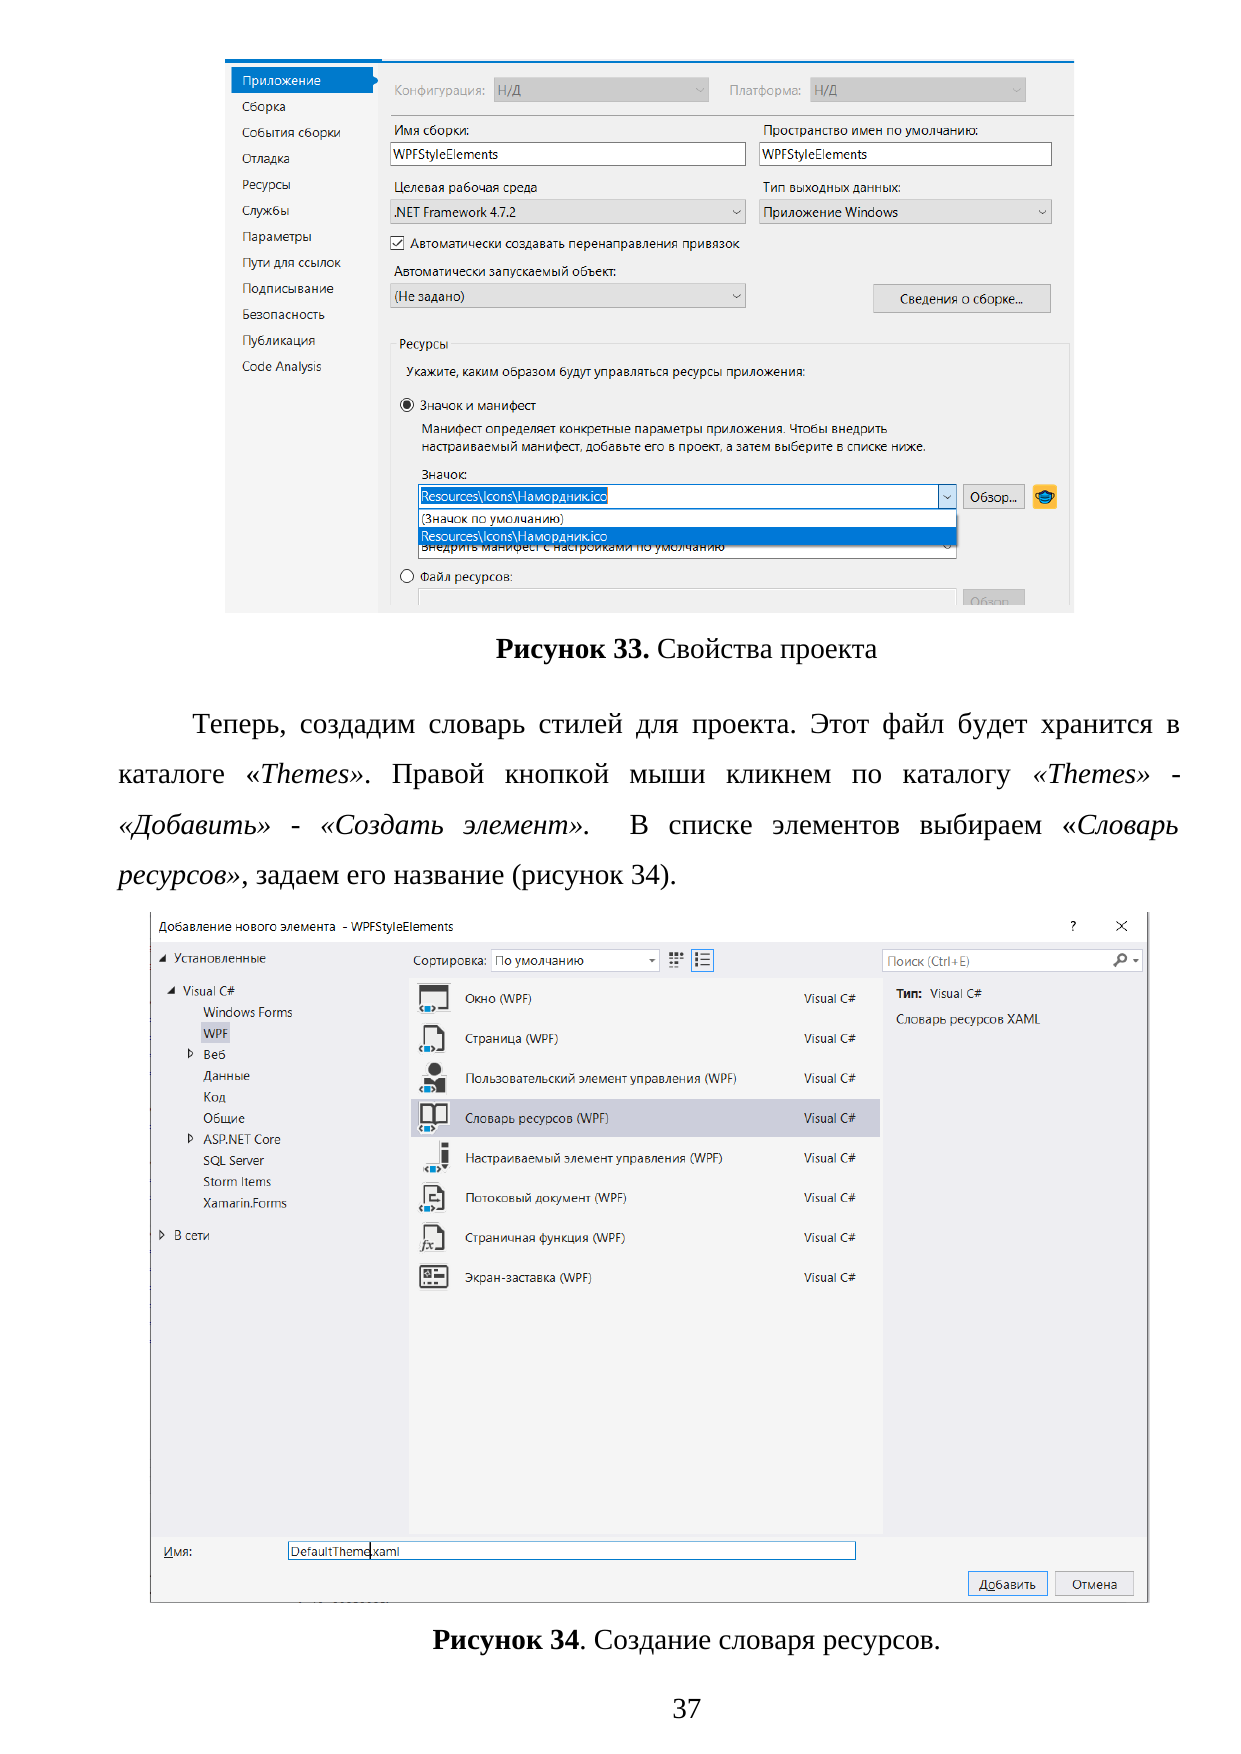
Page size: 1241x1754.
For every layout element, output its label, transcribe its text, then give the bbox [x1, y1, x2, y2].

text Рисунок 34. Создание словаря ресурсов. [118, 1622, 1181, 1655]
picture [225, 59, 1075, 613]
text Теперь, создадим словарь стилей для проекта. Этот файл будет хранится в каталоге «Themes». Правой кнопкой мыши кликнем по каталогу «Themes» - «Добавить» - «Создать элемент». В списке элементов выбираем «Словарь ресурсов», задаем его название (рисунок 34). [118, 706, 1181, 891]
text Рисунок 33. Свойства проекта [118, 631, 1181, 664]
picture [149, 912, 1150, 1603]
